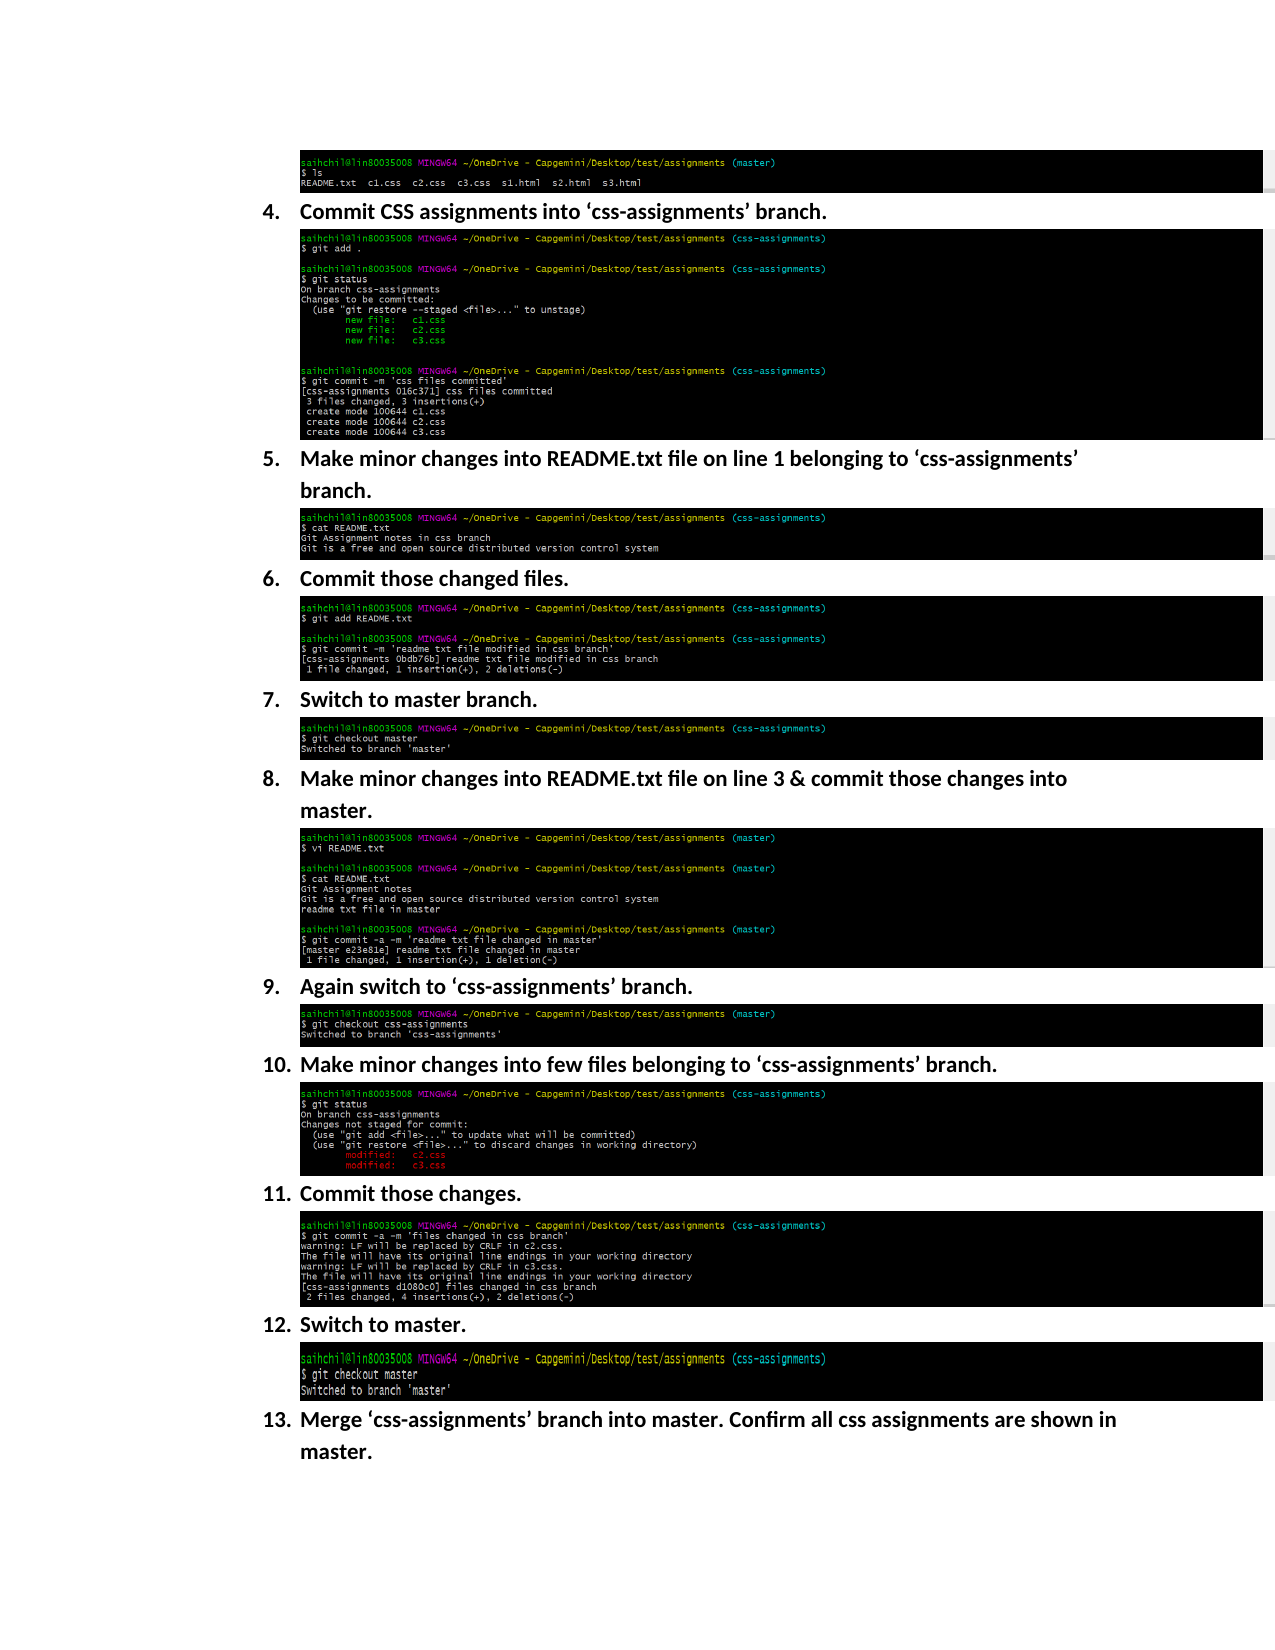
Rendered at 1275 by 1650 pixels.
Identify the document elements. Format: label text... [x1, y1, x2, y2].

list Make minor changes into README.txt file on line 3 & commit those changes into master. [262, 764, 1125, 824]
list Commit those changes. [262, 1179, 1125, 1207]
list Commit CSS assignments into ‘css-assignments’ branch. [262, 197, 1125, 225]
list Switch to master. [262, 1310, 1125, 1338]
list Make minor changes into few files belonging to ‘css-assignments’ branch. [262, 1050, 1125, 1078]
list Commit those changed files. [262, 564, 1125, 592]
picture [300, 150, 1275, 193]
picture [300, 596, 1275, 681]
picture [300, 1211, 1275, 1307]
picture [300, 717, 1275, 760]
list Merge ‘css-assignments’ branch into master. Confirm all css assignments are shown in master. [262, 1405, 1125, 1465]
list Again switch to ‘css-assignments’ branch. [262, 972, 1125, 1000]
picture [300, 508, 1275, 560]
picture [300, 229, 1275, 440]
picture [300, 1004, 1275, 1047]
picture [300, 828, 1275, 968]
picture [300, 1342, 1275, 1401]
list Switch to master branch. [262, 685, 1125, 713]
list Make minor changes into README.txt file on line 1 belonging to ‘css-assignments’ branch. [262, 444, 1125, 504]
picture [300, 1082, 1275, 1176]
